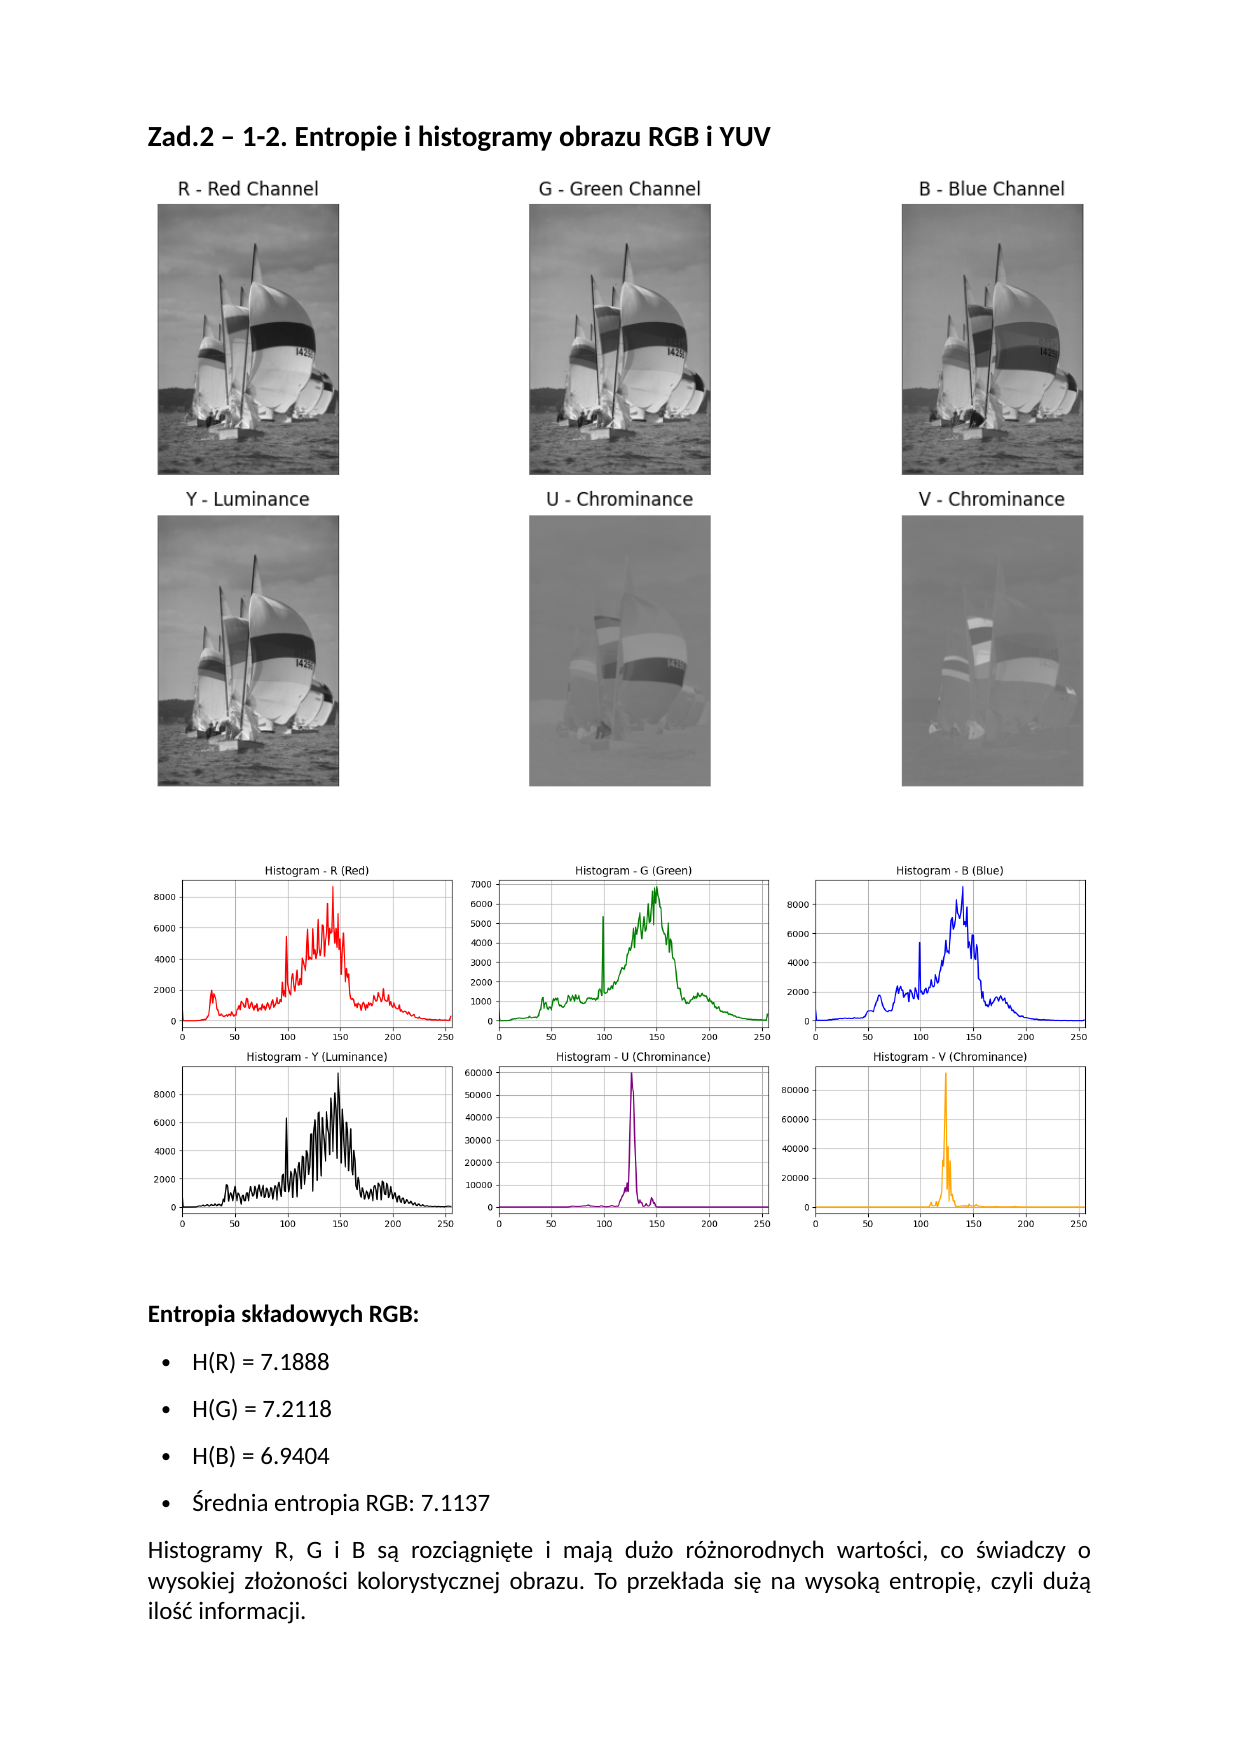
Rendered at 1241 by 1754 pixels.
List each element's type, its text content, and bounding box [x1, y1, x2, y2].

list H(R) = 7.1888 [162, 1346, 1093, 1376]
list H(B) = 6.9404 [162, 1440, 1093, 1471]
list H(G) = 7.2118 [162, 1393, 1093, 1423]
text Zad.2 – 1-2. Entropie i histogramy obrazu RGB i YUV [148, 118, 1093, 154]
picture [147, 170, 1093, 797]
list Średnia entropia RGB: 7.1137 [162, 1487, 1093, 1518]
text Histogramy R, G i B są rozciągnięte i mają dużo różnorodnych wartości, co świadczy o wysokiej złożoności kolorystycznej obrazu. To przekłada się na wysoką entropię, czyli dużą ilość informacji. [148, 1534, 1093, 1626]
picture [147, 860, 1093, 1235]
text Entropia składowych RGB: [148, 1298, 1093, 1329]
